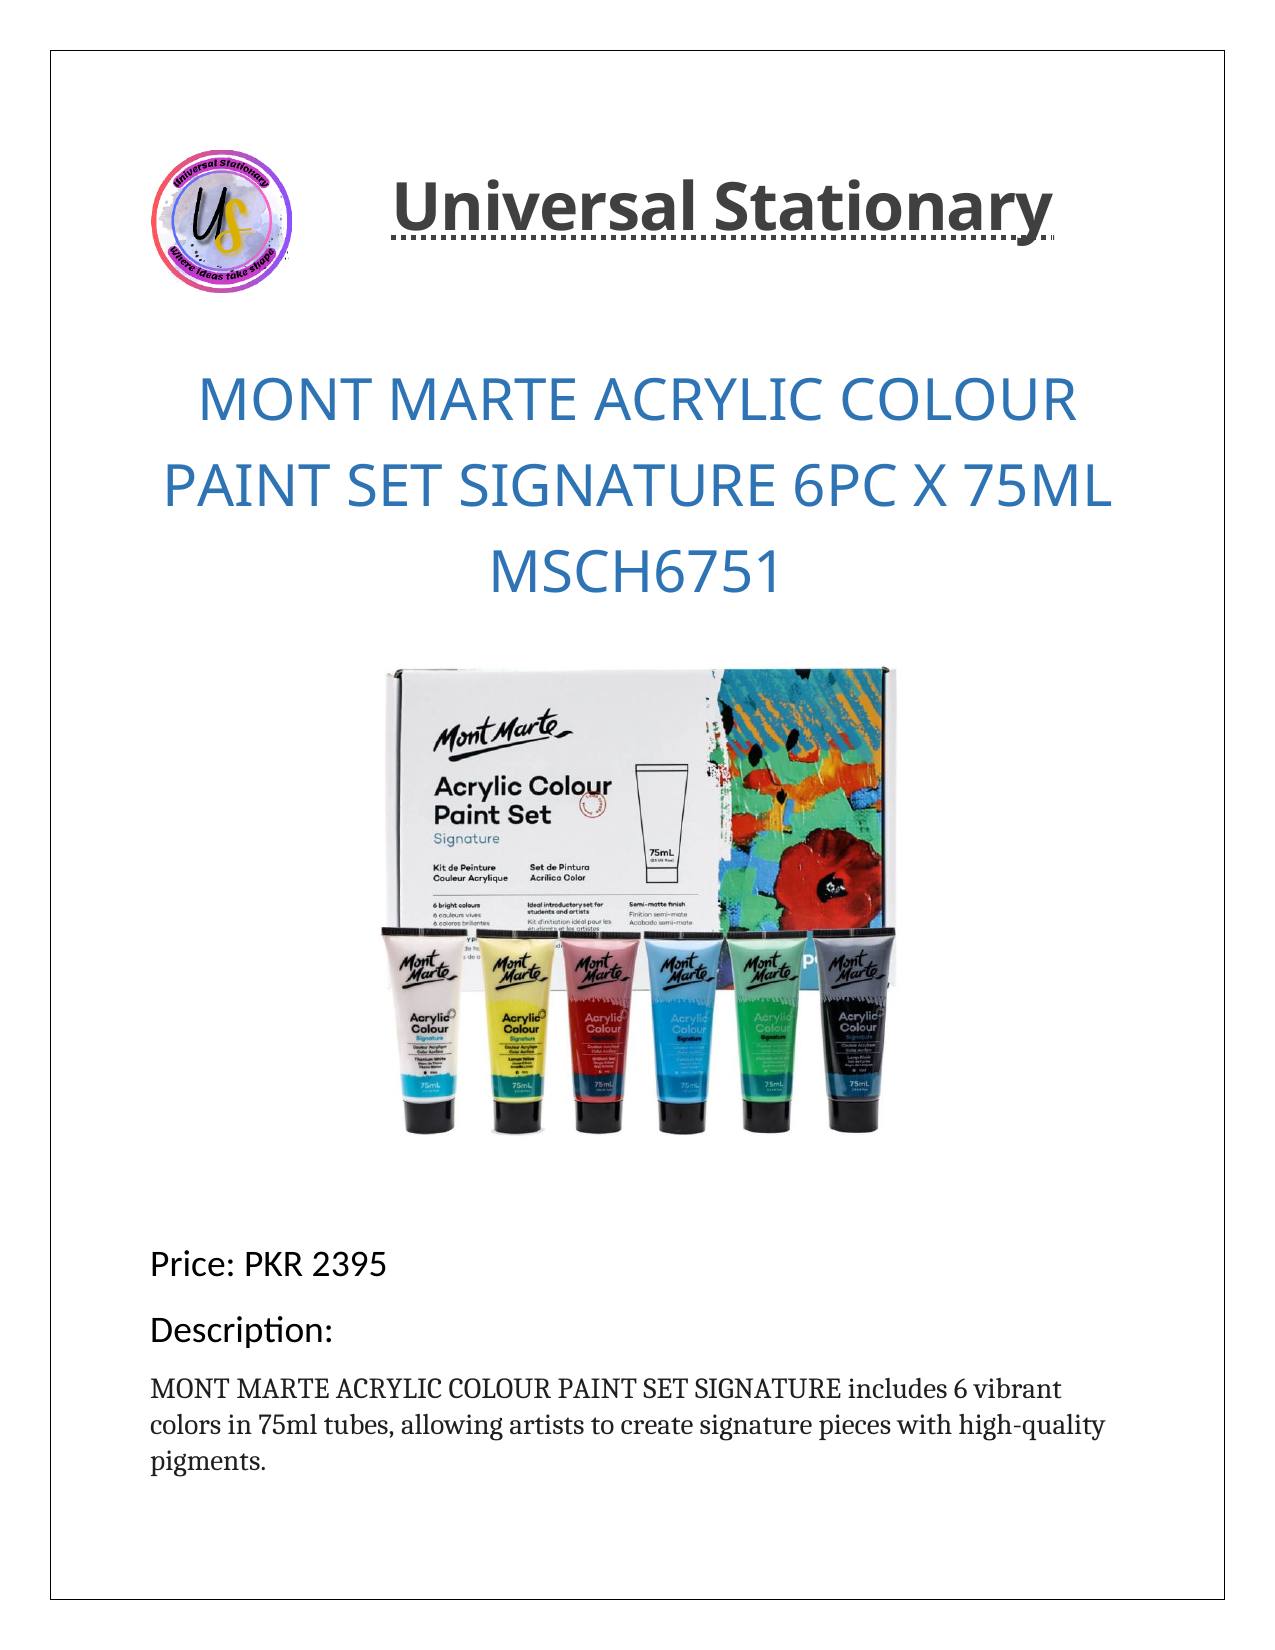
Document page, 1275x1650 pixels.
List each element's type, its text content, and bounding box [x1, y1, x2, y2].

picture [150, 150, 293, 293]
text Price: PKR 2395 [150, 1239, 1125, 1285]
text Description: [150, 1306, 1125, 1352]
text MONT MARTE ACRYLIC COLOUR PAINT SET SIGNATURE 6PC X 75ML MSCH6751 [150, 358, 1125, 609]
text MONT MARTE ACRYLIC COLOUR PAINT SET SIGNATURE includes 6 vibrant colors in 75ml tubes, allowing artists to create signature pieces with high-quality pigments. [150, 1372, 1125, 1478]
picture [366, 632, 909, 1174]
